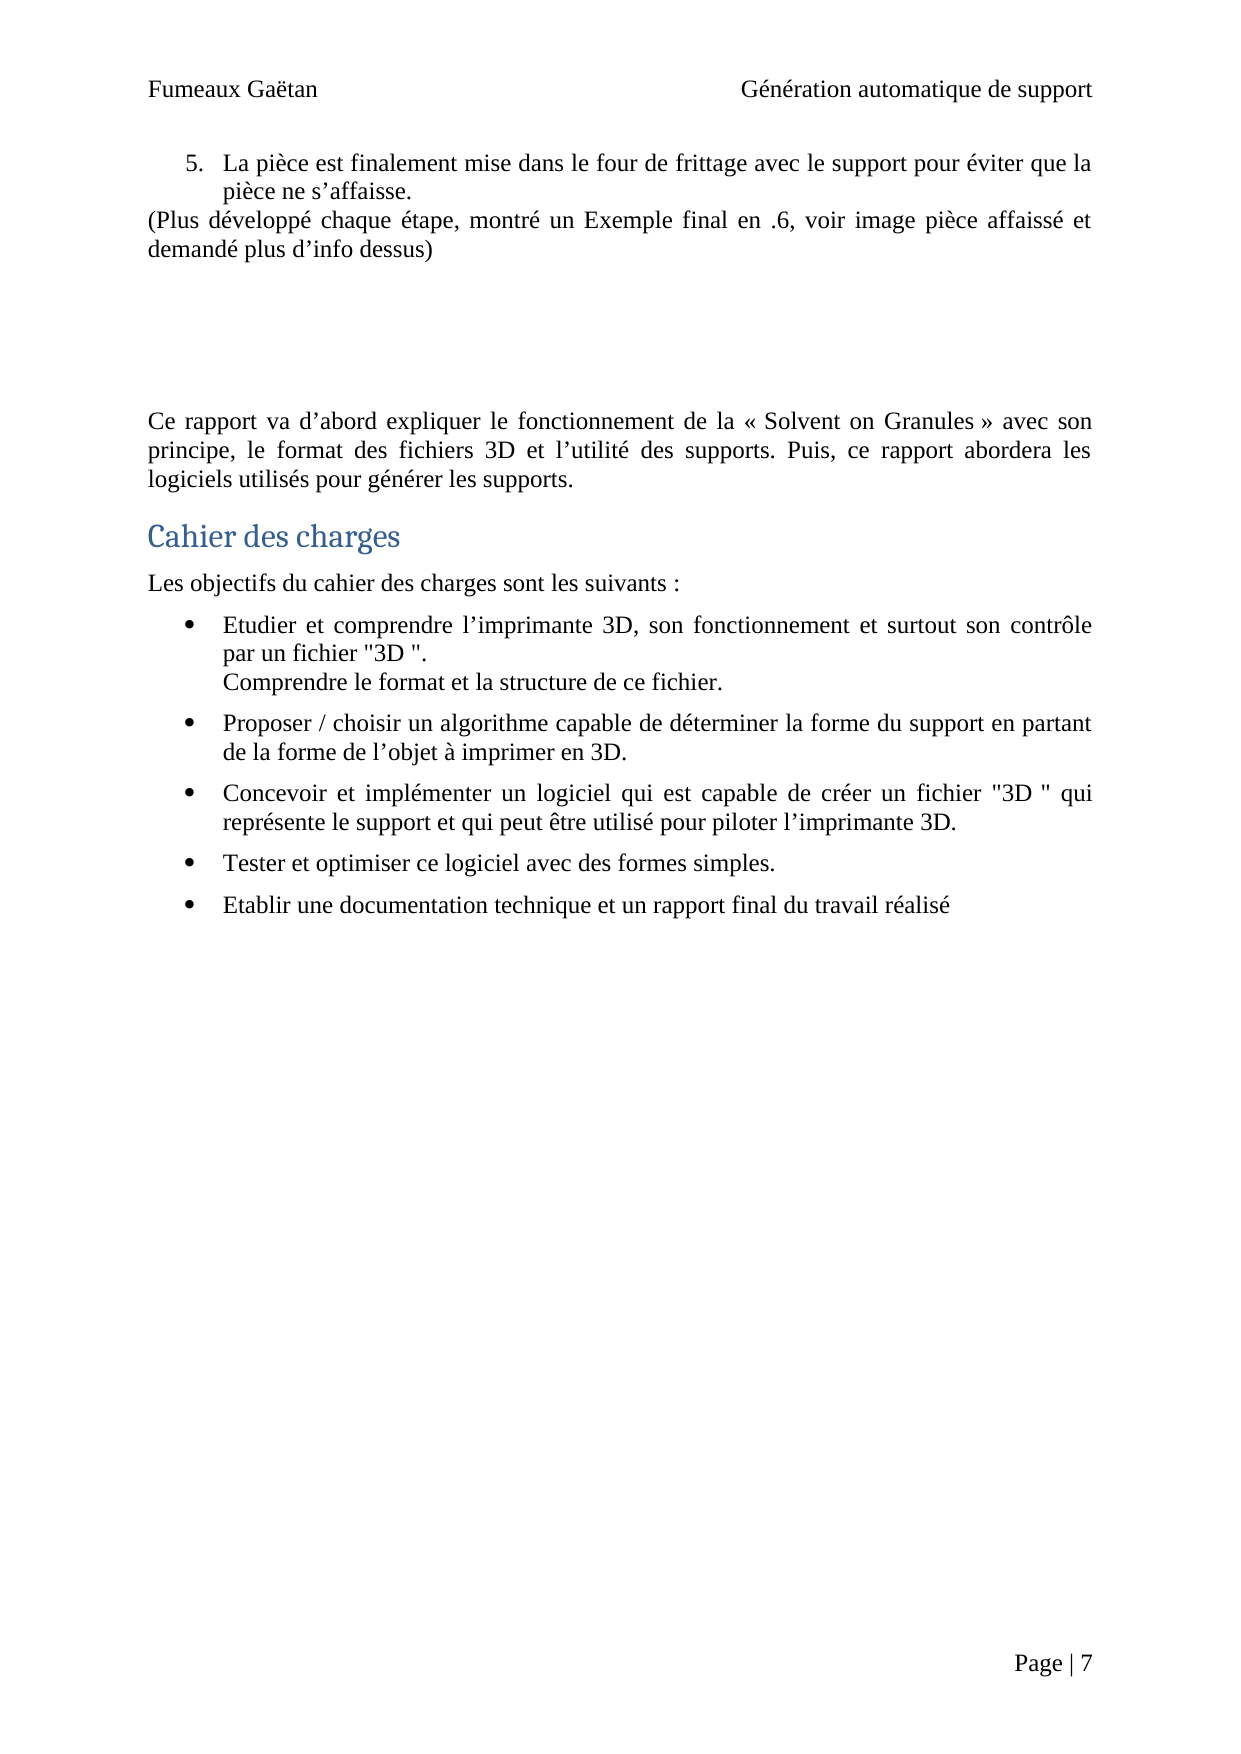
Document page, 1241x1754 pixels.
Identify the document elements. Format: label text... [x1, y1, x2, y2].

list La pièce est finalement mise dans le four de frittage avec le support pour éviter que la pièce ne s’affaisse. [185, 148, 1093, 205]
text (Plus développé chaque étape, montré un Exemple final en .6, voir image pièce affaissé et demandé plus d’info dessus) [148, 205, 1093, 263]
text Ce rapport va d’abord expliquer le fonctionnement de la « Solvent on Granules » avec son principe, le format des fichiers 3D et l’utilité des supports. Puis, ce rapport abordera les logiciels utilisés pour générer les supports. [148, 406, 1093, 493]
subtitle Cahier des charges [148, 518, 1093, 556]
list Etudier et comprendre l’imprimante 3D, son fonctionnement et surtout son contrôle par un fichier "3D ". Comprendre le format et la structure de ce fichier. [185, 610, 1093, 696]
list Proposer / choisir un algorithme capable de déterminer la forme du support en partant de la forme de l’objet à imprimer en 3D. [185, 708, 1093, 766]
list Concevoir et implémenter un logiciel qui est capable de créer un fichier "3D " qui représente le support et qui peut être utilisé pour piloter l’imprimante 3D. [185, 778, 1093, 836]
list Etablir une documentation technique et un rapport final du travail réalisé [185, 890, 1093, 918]
list Tester et optimiser ce logiciel avec des formes simples. [185, 848, 1093, 877]
text Les objectifs du cahier des charges sont les suivants : [148, 568, 1093, 597]
